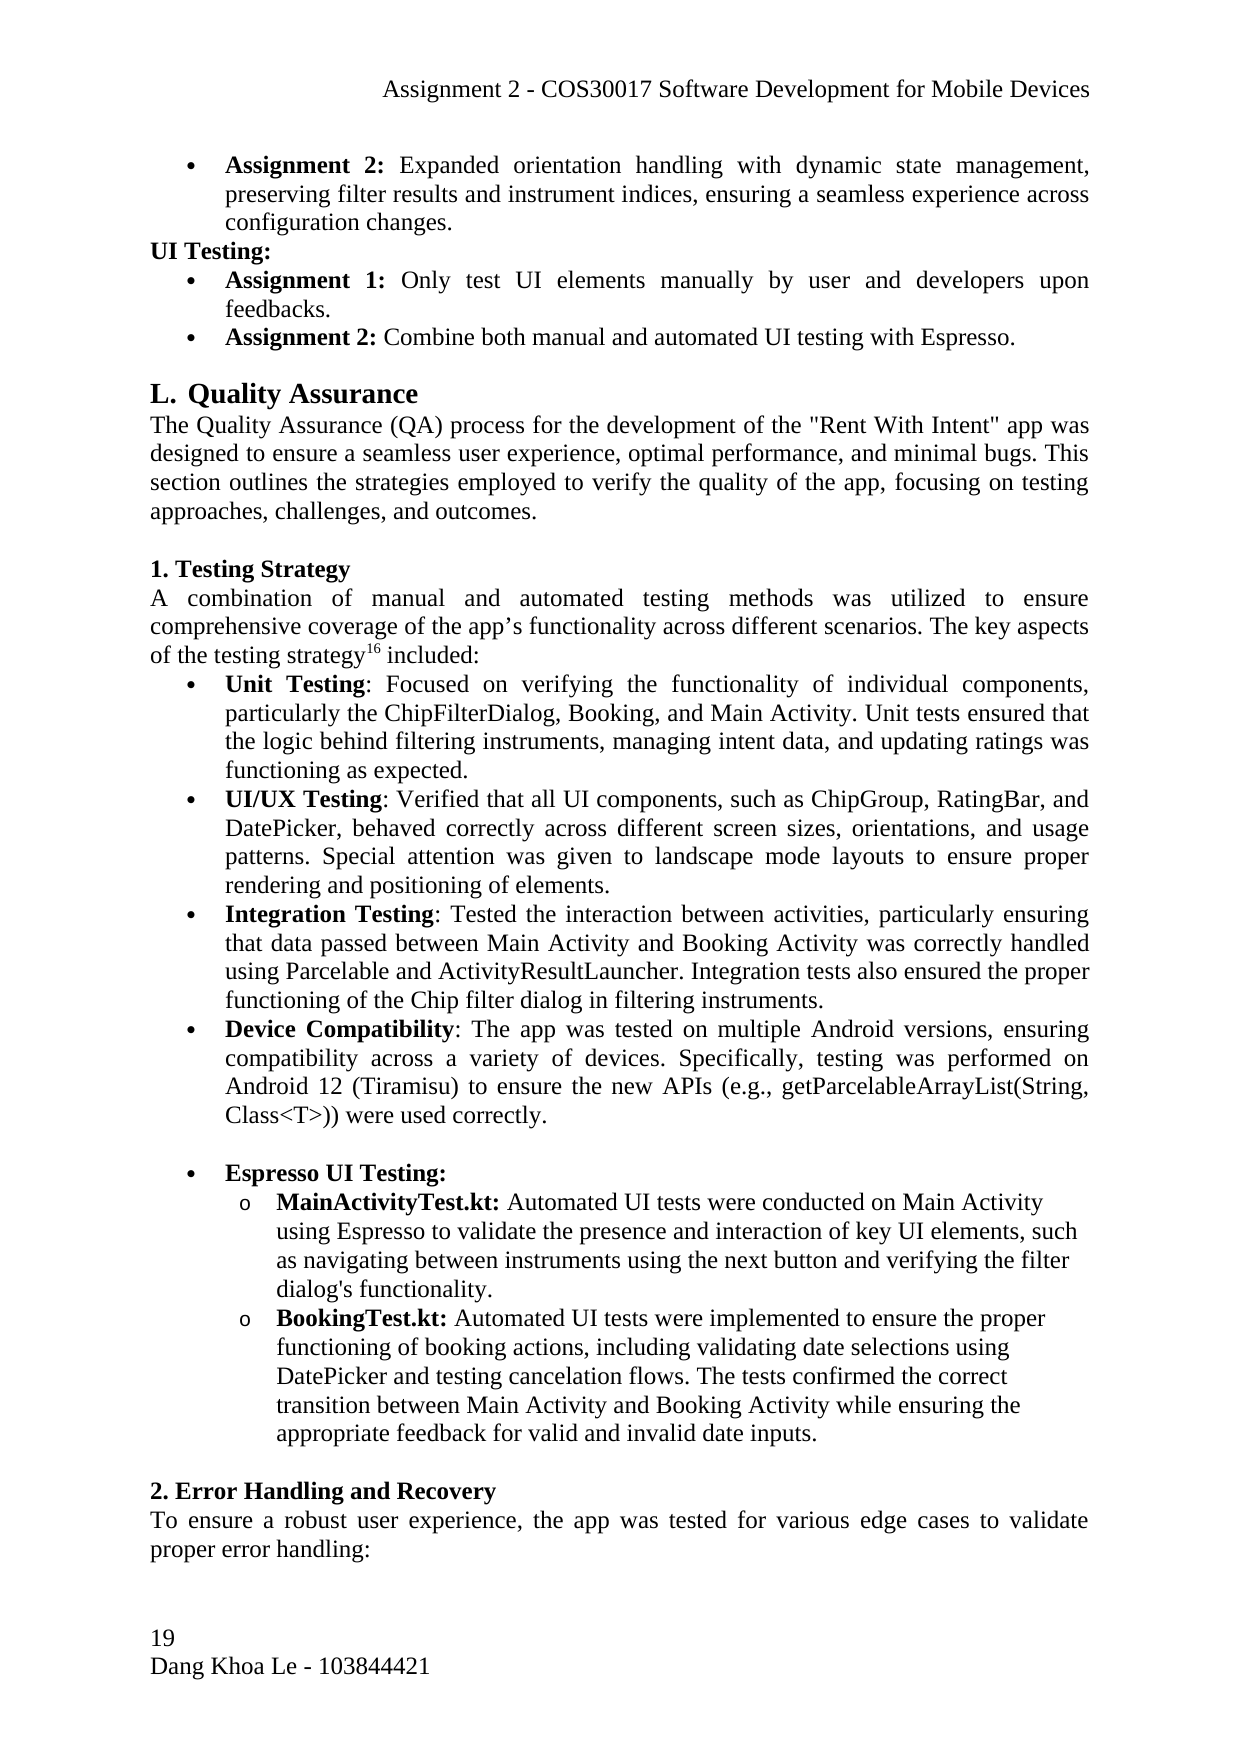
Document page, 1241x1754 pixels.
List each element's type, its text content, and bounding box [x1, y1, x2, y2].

list BookingTest.kt: Automated UI tests were implemented to ensure the proper functioning of booking actions, including validating date selections using DatePicker and testing cancelation flows. The tests confirmed the correct transition between Main Activity and Booking Activity while ensuring the appropriate feedback for valid and invalid date inputs. [238, 1303, 1090, 1447]
list Quality Assurance [150, 376, 1090, 410]
text A combination of manual and automated testing methods was utilized to ensure comprehensive coverage of the app’s functionality across different scenarios. The key aspects of the testing strategy16 included: [150, 583, 1090, 669]
text UI Testing: [150, 236, 1090, 265]
list Unit Testing: Focused on verifying the functionality of individual components, particularly the ChipFilterDialog, Booking, and Main Activity. Unit tests ensured that the logic behind filtering instruments, managing intent data, and updating ratings was functioning as expected. [187, 669, 1090, 784]
text 2. Error Handling and Recovery [150, 1476, 1090, 1505]
text To ensure a robust user experience, the app was tested for various edge cases to validate proper error handling: [150, 1505, 1090, 1563]
list Assignment 2: Expanded orientation handling with dynamic state management, preserving filter results and instrument indices, ensuring a seamless experience across configuration changes. [187, 150, 1090, 236]
list Espresso UI Testing: [187, 1158, 1090, 1187]
list MainActivityTest.kt: Automated UI tests were conducted on Main Activity using Espresso to validate the presence and interaction of key UI elements, such as navigating between instruments using the next button and verifying the filter dialog's functionality. [238, 1187, 1090, 1303]
text 1. Testing Strategy [150, 554, 1090, 583]
list Integration Testing: Tested the interaction between activities, particularly ensuring that data passed between Main Activity and Booking Activity was correctly handled using Parcelable and ActivityResultLauncher. Integration tests also ensured the proper functioning of the Chip filter dialog in filtering instruments. [187, 899, 1090, 1014]
list Device Compatibility: The app was tested on multiple Android versions, ensuring compatibility across a variety of devices. Specifically, testing was performed on Android 12 (Tiramisu) to ensure the new APIs (e.g., getParcelableArrayList(String, Class<T>)) were used correctly. [187, 1014, 1090, 1129]
list UI/UX Testing: Verified that all UI components, such as ChipGroup, RatingBar, and DatePicker, behaved correctly across different screen sizes, orientations, and usage patterns. Special attention was given to landscape mode layouts to ensure proper rendering and positioning of elements. [187, 784, 1090, 899]
list Assignment 1: Only test UI elements manually by user and developers upon feedbacks. [187, 265, 1090, 322]
text The Quality Assurance (QA) process for the development of the "Rent With Intent" app was designed to ensure a seamless user experience, optimal performance, and minimal bugs. This section outlines the strategies employed to verify the quality of the app, focusing on testing approaches, challenges, and outcomes. [150, 410, 1090, 525]
list Assignment 2: Combine both manual and automated UI testing with Espresso. [187, 322, 1090, 351]
